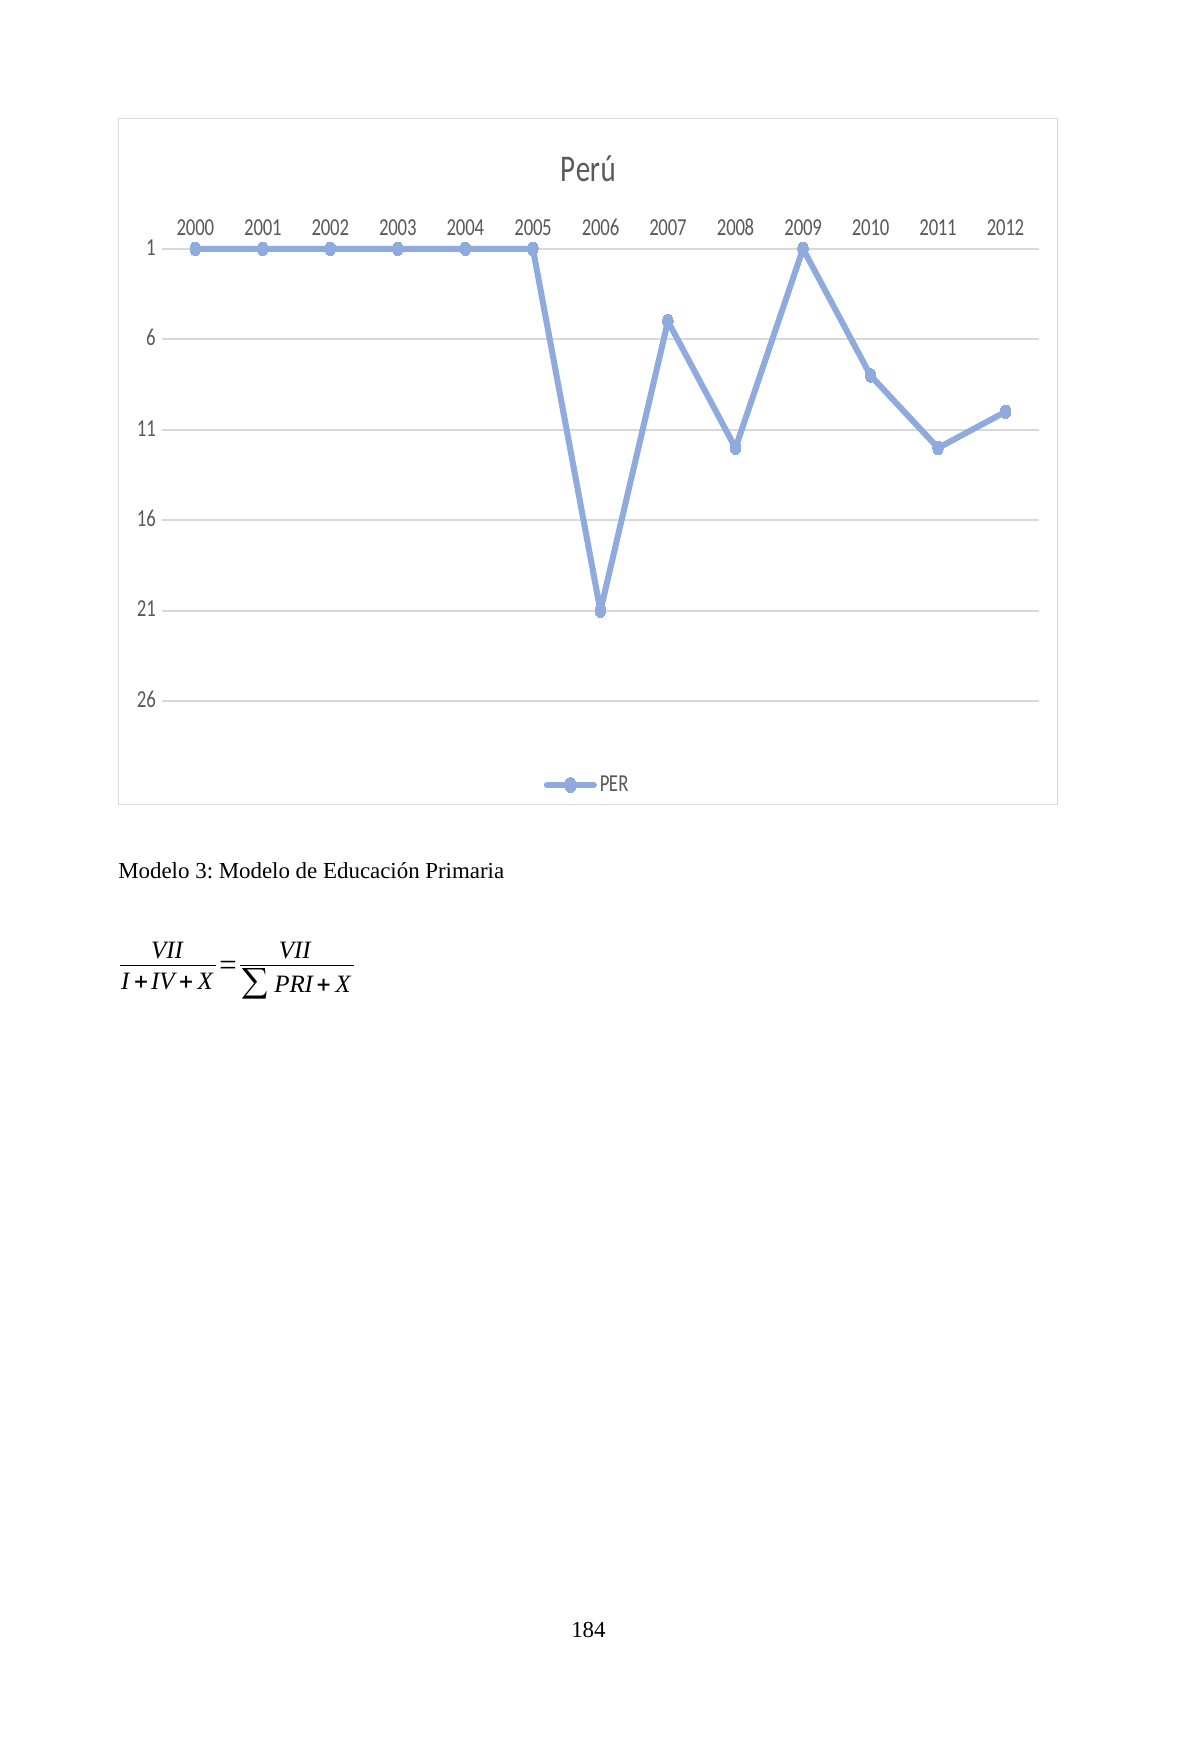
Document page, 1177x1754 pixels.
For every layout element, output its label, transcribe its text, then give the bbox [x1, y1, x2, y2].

text Modelo 3: Modelo de Educación Primaria [118, 857, 1058, 884]
